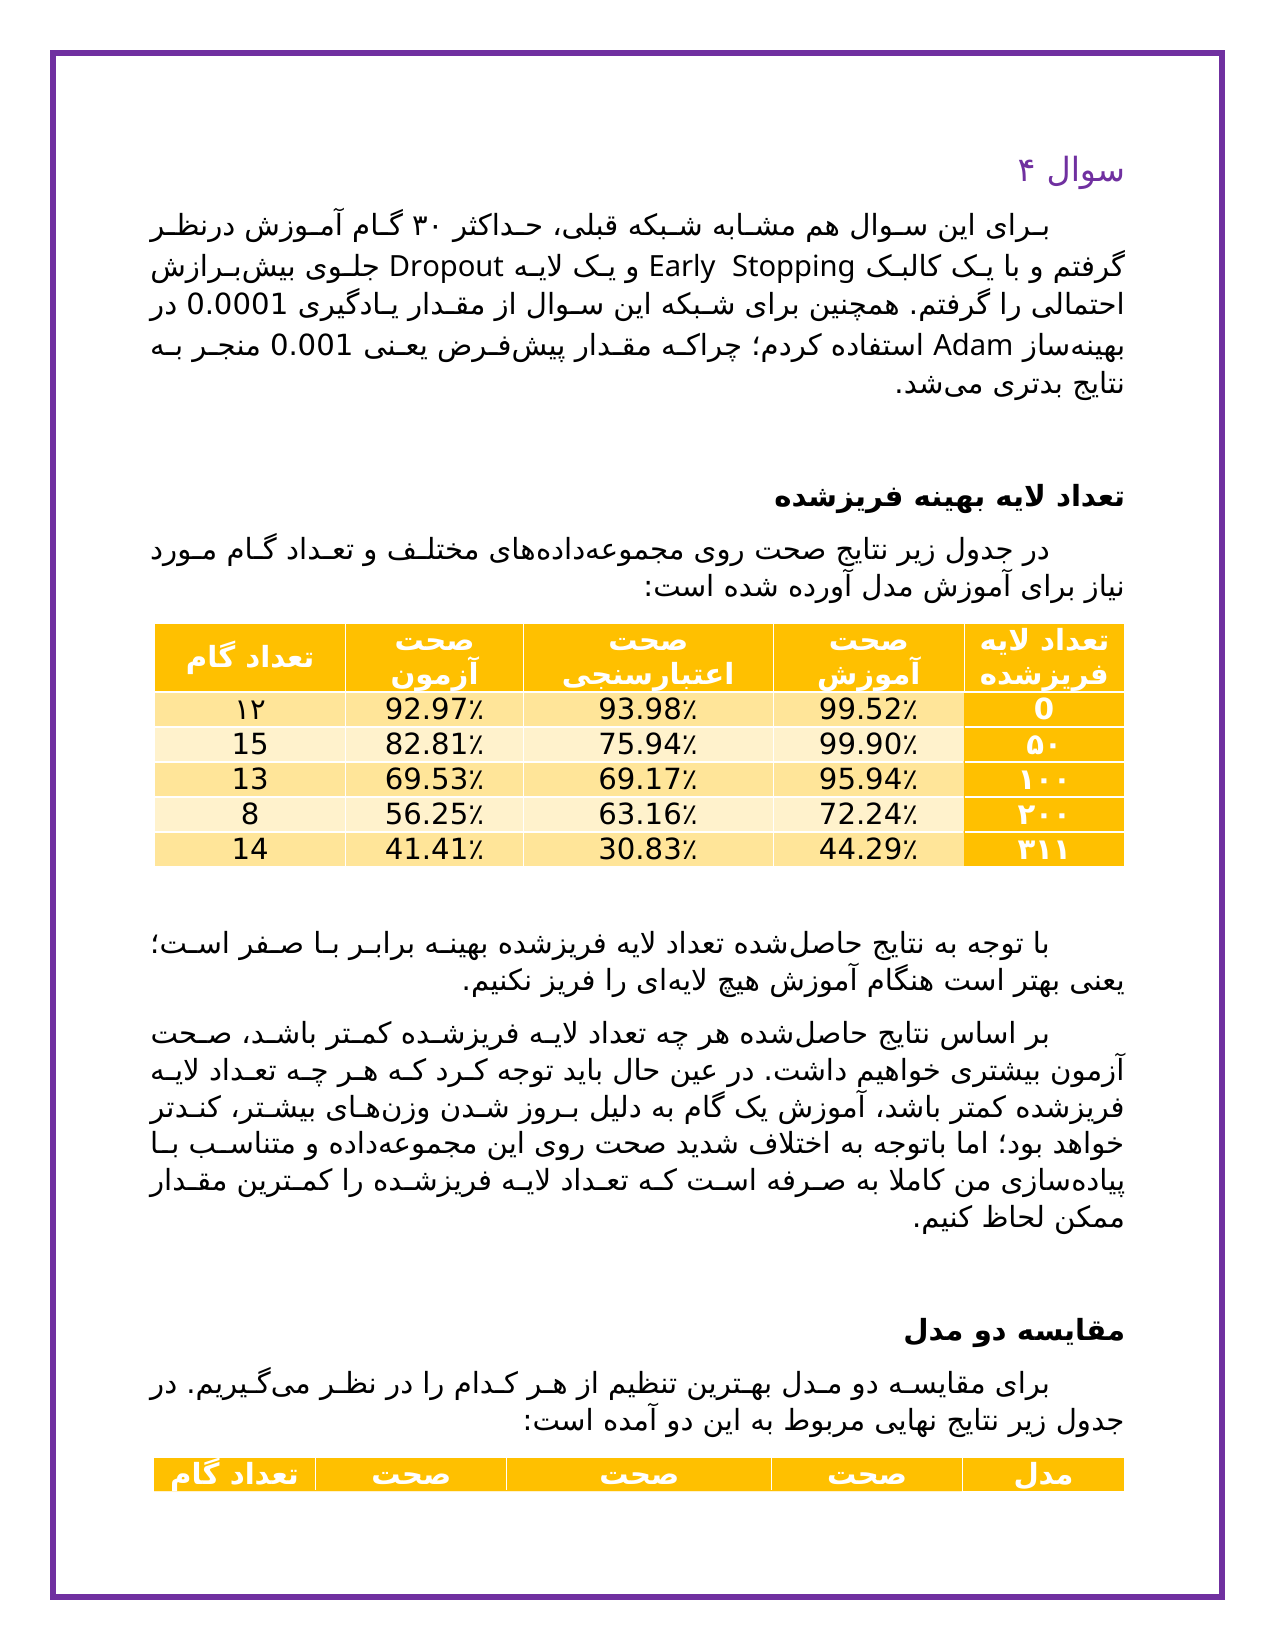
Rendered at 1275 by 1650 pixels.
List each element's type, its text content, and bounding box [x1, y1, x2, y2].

text سوال ۴ [150, 150, 1125, 189]
table_cell 15 [155, 728, 345, 761]
text با توجه به نتایج حاصل‌شده تعداد لایه فریزشده بهینه برابر با صفر است؛ یعنی بهتر است هنگام آموزش هیچ لایه‌ای را فریز نکنیم. [150, 927, 1125, 997]
table_cell ۱۲ [155, 693, 345, 726]
table_cell 8 [155, 798, 345, 831]
text در جدول زیر نتایج صحت روی مجموعه‌داده‌های مختلف و تعداد گام مورد نیاز برای آموزش مدل آورده شده است: [150, 532, 1125, 603]
text مقایسه دو مدل [150, 1313, 1125, 1347]
table_cell 75.94٪ [524, 728, 773, 761]
table_cell 63.16٪ [524, 798, 773, 831]
table_header صحت آموزش [772, 1458, 962, 1491]
table_header مدل [963, 1458, 1124, 1491]
table_cell 72.24٪ [774, 796, 964, 831]
table_header تعداد گام [155, 624, 345, 691]
table_cell 0 [964, 693, 1124, 726]
table_cell ۵۰ [964, 726, 1124, 761]
table_cell 99.90٪ [774, 726, 964, 761]
table_cell 95.94٪ [774, 761, 964, 796]
text برای این سوال هم مشابه شبکه قبلی، حداکثر ۳۰ گام آموزش درنظر گرفتم و با یک کالبک Early Stopping و یک لایه Dropout جلوی بیش‌برازش احتمالی را گرفتم. همچنین برای شبکه این سوال از مقدار یادگیری 0.0001 در بهینه‌ساز Adam استفاده کردم؛ چراکه مقدار پیش‌فرض یعنی 0.001 منجر به نتایج بدتری می‌شد. [150, 208, 1125, 401]
text تعداد لایه بهینه فریزشده [150, 479, 1125, 513]
table_cell 82.81٪ [346, 728, 523, 761]
table_cell 56.25٪ [346, 798, 523, 831]
table_cell 13 [155, 763, 345, 796]
table_cell ۳۱۱ [964, 831, 1124, 866]
text بر اساس نتایج حاصل‌شده هر چه تعداد لایه فریزشده کمتر باشد، صحت آزمون بیشتری خواهیم داشت. در عین حال باید توجه کرد که هر چه تعداد لایه فریزشده کمتر باشد، آموزش یک گام به دلیل بروز شدن وزن‌های بیشتر، کندتر خواهد بود؛ اما باتوجه به اختلاف شدید صحت روی این مجموعه‌داده و متناسب با پیاده‌سازی من کاملا به صرفه است که تعداد لایه فریزشده را کمترین مقدار ممکن لحاظ کنیم. [150, 1017, 1125, 1234]
table_cell 69.53٪ [346, 763, 523, 796]
table_header تعداد لایه فریزشده [965, 624, 1124, 691]
table_header صحت اعتبارسنجی [524, 624, 773, 691]
table_cell 69.17٪ [524, 763, 773, 796]
text برای مقایسه دو مدل بهترین تنظیم از هر کدام را در نظر می‌گیریم. در جدول زیر نتایج نهایی مربوط به این دو آمده است: [150, 1366, 1125, 1437]
table_cell 30.83٪ [524, 833, 773, 866]
table_header صحت اعتبارسنجی [507, 1458, 772, 1491]
table_cell 93.98٪ [524, 693, 773, 726]
table_cell 99.52٪ [774, 693, 964, 726]
table_cell 41.41٪ [346, 833, 523, 866]
table_cell ۱۰۰ [964, 761, 1124, 796]
table_cell 92.97٪ [346, 693, 523, 726]
table_cell 44.29٪ [774, 831, 964, 866]
table_header صحت آزمون [316, 1458, 507, 1491]
table_header صحت آموزش [774, 624, 964, 691]
table_header تعداد گام [154, 1458, 316, 1491]
table_header صحت آزمون [346, 624, 523, 691]
table_cell ۲۰۰ [964, 796, 1124, 831]
table_cell 14 [155, 833, 345, 866]
